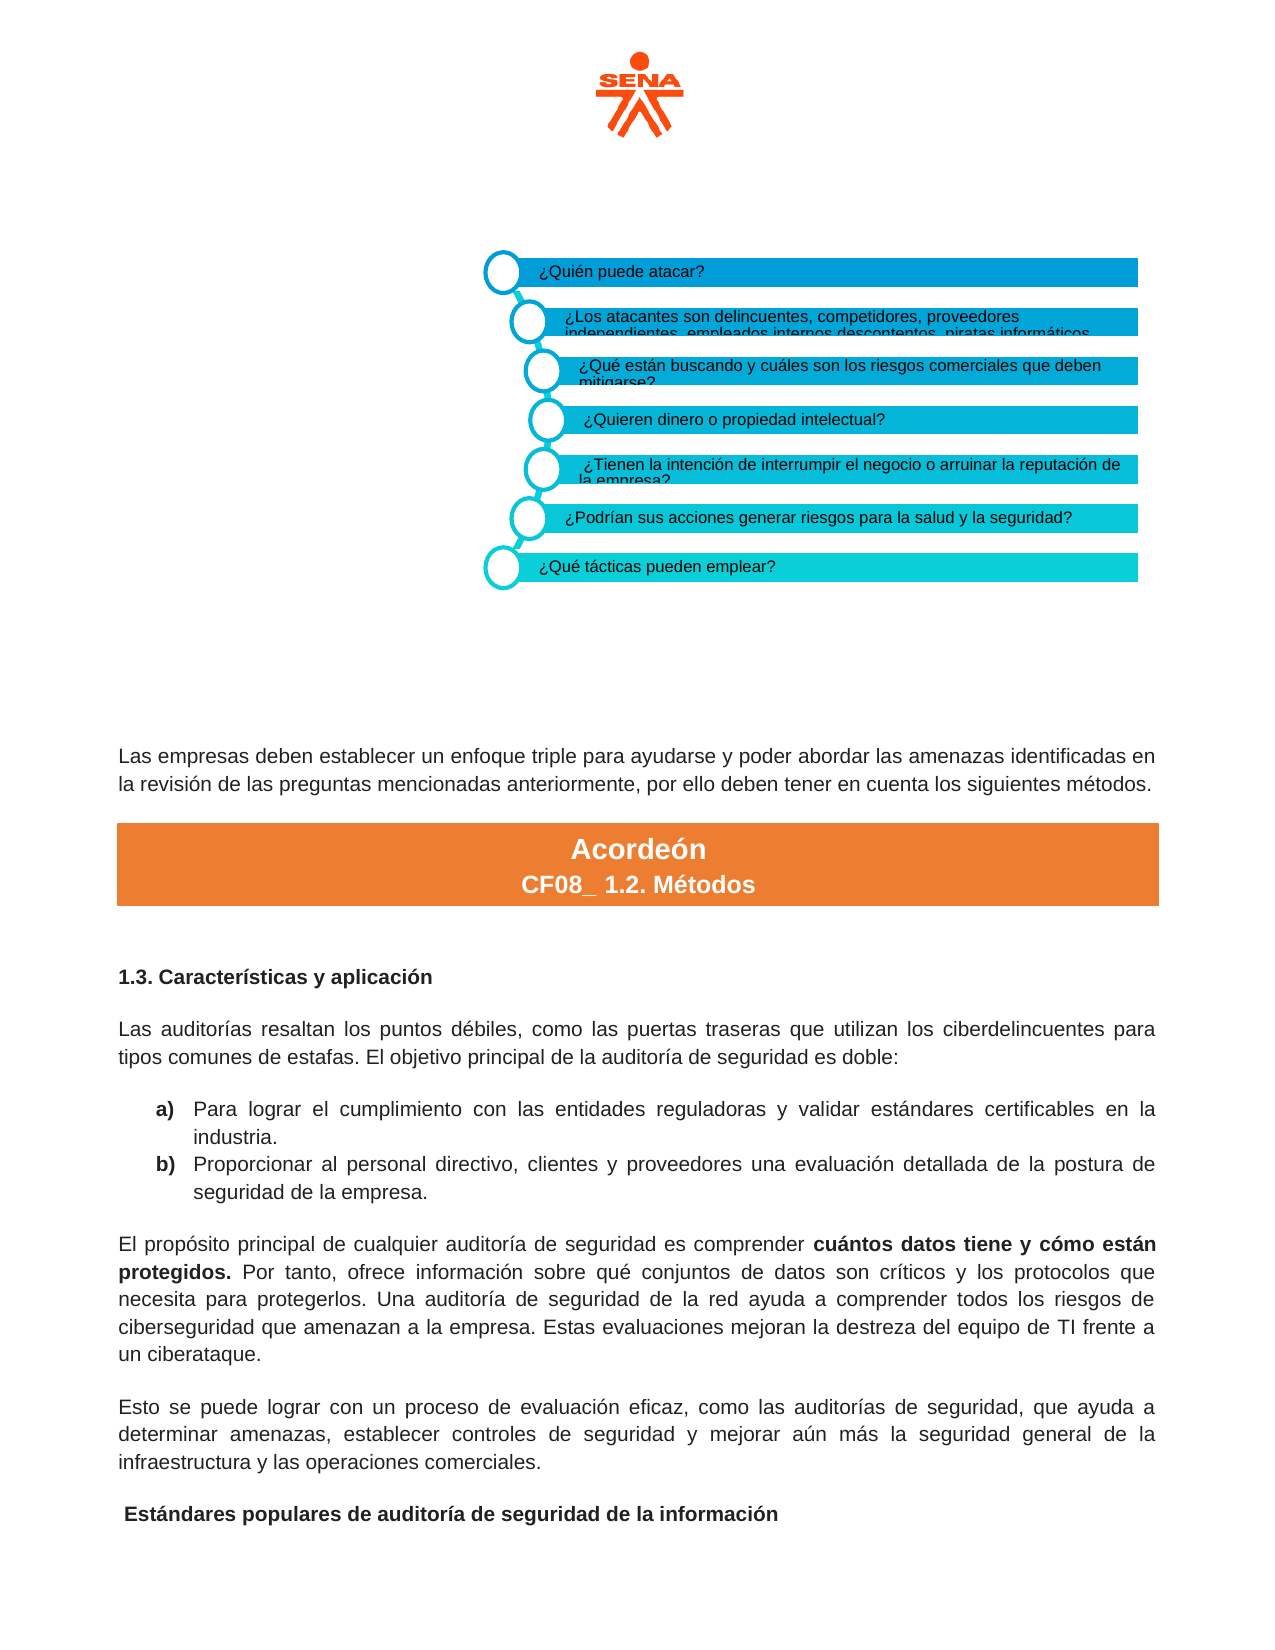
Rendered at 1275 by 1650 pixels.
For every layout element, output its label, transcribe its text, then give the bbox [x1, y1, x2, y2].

list Para lograr el cumplimiento con las entidades reguladoras y validar estándares certificables en la industria. [156, 1097, 1157, 1148]
list Proporcionar al personal directivo, clientes y proveedores una evaluación detallada de la postura de seguridad de la empresa. [156, 1152, 1157, 1203]
text Esto se puede lograr con un proceso de evaluación eficaz, como las auditorías de seguridad, que ayuda a determinar amenazas, establecer controles de seguridad y mejorar aún más la seguridad general de la infraestructura y las operaciones comerciales. [118, 1394, 1157, 1473]
text 1.3. Características y aplicación [118, 964, 1157, 988]
text Las auditorías resaltan los puntos débiles, como las puertas traseras que utilizan los ciberdelincuentes para tipos comunes de estafas. El objetivo principal de la auditoría de seguridad es doble: [118, 1017, 1157, 1068]
text Las empresas deben establecer un enfoque triple para ayudarse y poder abordar las amenazas identificadas en la revisión de las preguntas mencionadas anteriormente, por ello deben tener en cuenta los siguientes métodos. [118, 744, 1157, 796]
picture [585, 48, 690, 142]
text El propósito principal de cualquier auditoría de seguridad es comprender cuántos datos tiene y cómo están protegidos. Por tanto, ofrece información sobre qué conjuntos de datos son críticos y los protocolos que necesita para protegerlos. Una auditoría de seguridad de la red ayuda a comprender todos los riesgos de ciberseguridad que amenazan a la empresa. Estas evaluaciones mejoran la destreza del equipo de TI frente a un ciberataque. [118, 1232, 1157, 1366]
text Estándares populares de auditoría de seguridad de la información [118, 1502, 1157, 1526]
